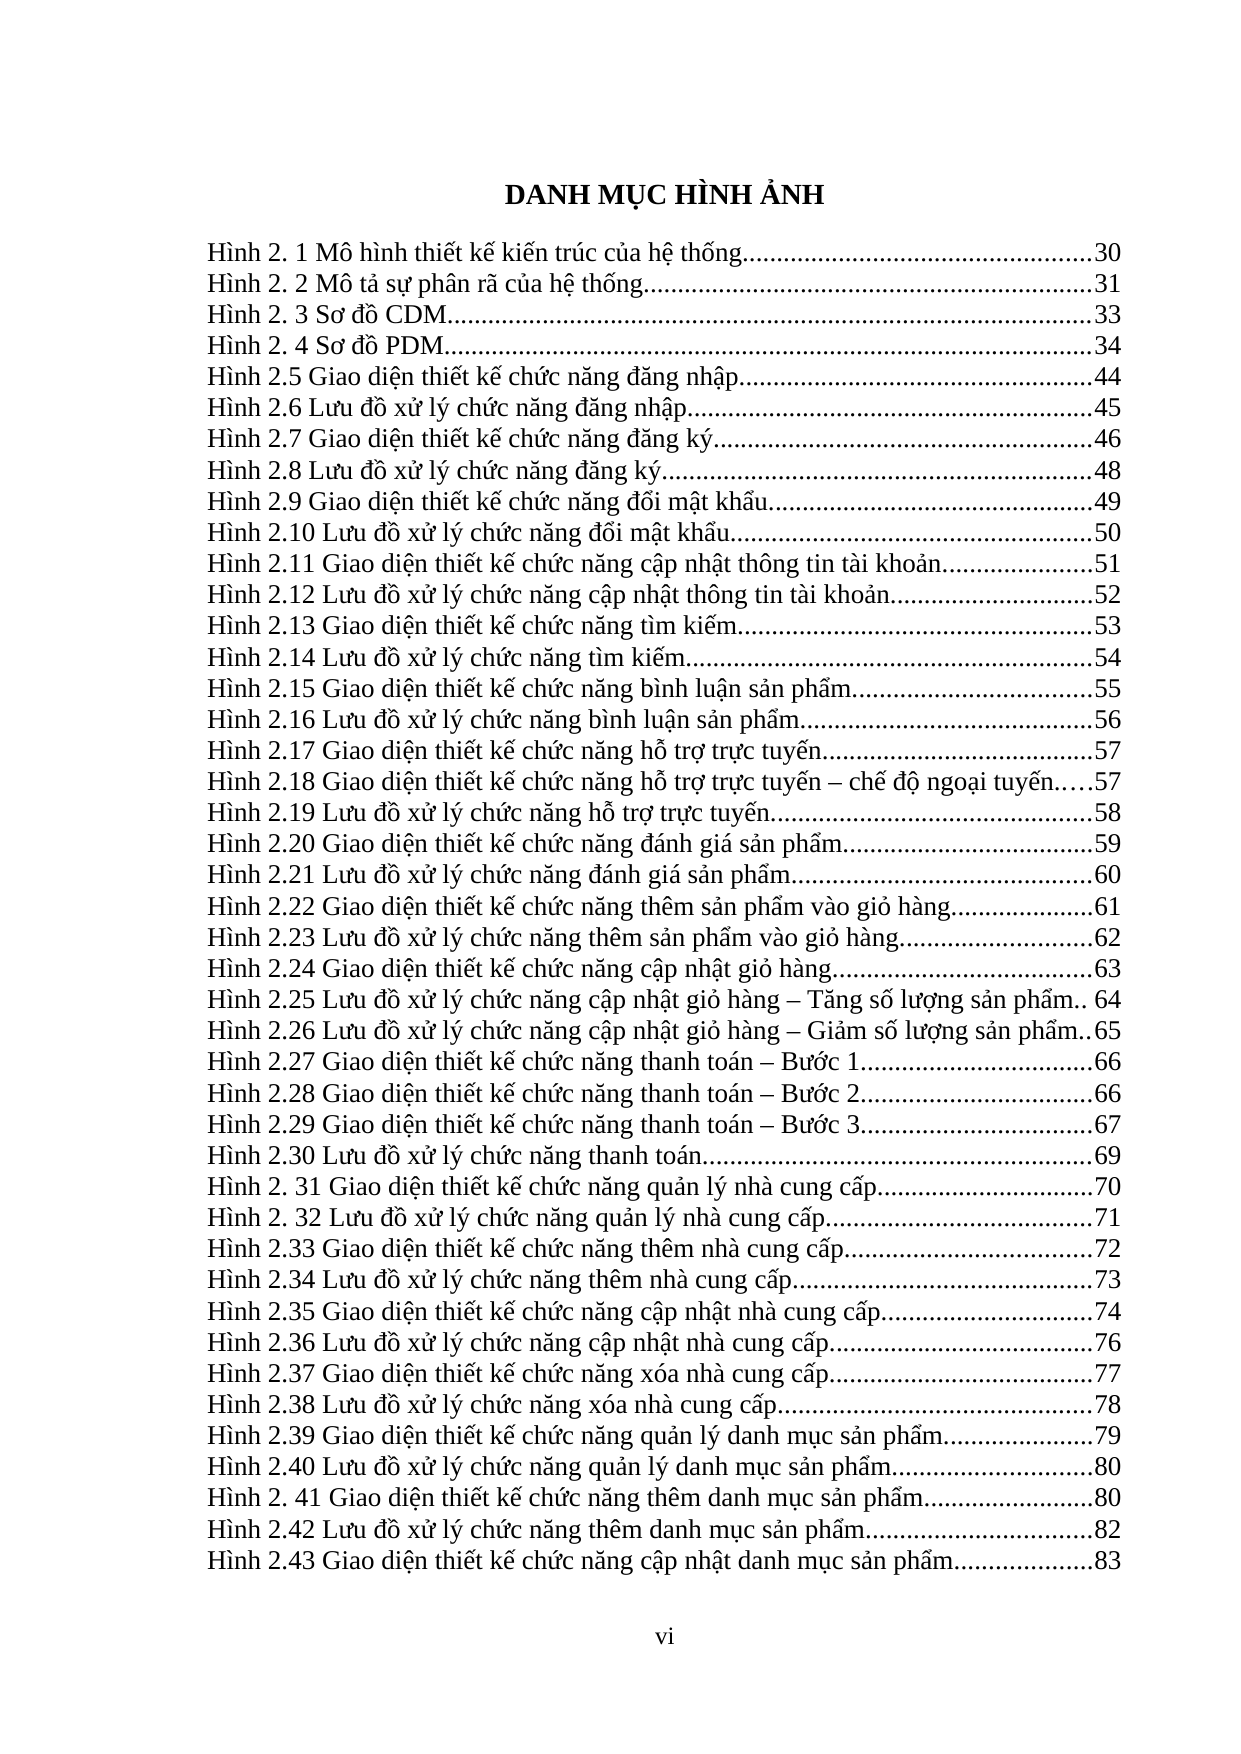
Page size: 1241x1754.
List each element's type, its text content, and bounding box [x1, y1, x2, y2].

text Hình 2.12 Lưu đồ xử lý chức năng cập nhật thông tin tài khoản. 52 [207, 578, 1122, 609]
text Hình 2.27 Giao diện thiết kế chức năng thanh toán – Bước 1. 66 [207, 1046, 1122, 1077]
text Hình 2. 4 Sơ đồ PDM. 34 [207, 329, 1122, 360]
text Hình 2. 31 Giao diện thiết kế chức năng quản lý nhà cung cấp. 70 [207, 1170, 1122, 1201]
text Hình 2.20 Giao diện thiết kế chức năng đánh giá sản phẩm. 59 [207, 827, 1122, 859]
text Hình 2.29 Giao diện thiết kế chức năng thanh toán – Bước 3. 67 [207, 1108, 1122, 1139]
text Hình 2.17 Giao diện thiết kế chức năng hỗ trợ trực tuyến. 57 [207, 734, 1122, 765]
text Hình 2.18 Giao diện thiết kế chức năng hỗ trợ trực tuyến – chế độ ngoại tuyến. 57 [207, 765, 1122, 796]
text Hình 2.16 Lưu đồ xử lý chức năng bình luận sản phẩm. 56 [207, 703, 1122, 734]
text Hình 2.40 Lưu đồ xử lý chức năng quản lý danh mục sản phẩm. 80 [207, 1450, 1122, 1482]
text Hình 2.35 Giao diện thiết kế chức năng cập nhật nhà cung cấp. 74 [207, 1295, 1122, 1326]
text Hình 2. 1 Mô hình thiết kế kiến trúc của hệ thống. 30 [207, 236, 1122, 267]
text Hình 2.43 Giao diện thiết kế chức năng cập nhật danh mục sản phẩm. 83 [207, 1544, 1122, 1575]
text Hình 2. 41 Giao diện thiết kế chức năng thêm danh mục sản phẩm. 80 [207, 1482, 1122, 1513]
text Hình 2.30 Lưu đồ xử lý chức năng thanh toán. 69 [207, 1139, 1122, 1170]
text Hình 2.10 Lưu đồ xử lý chức năng đổi mật khẩu. 50 [207, 516, 1122, 547]
text Hình 2.25 Lưu đồ xử lý chức năng cập nhật giỏ hàng – Tăng số lượng sản phẩm. 64 [207, 983, 1122, 1014]
text Hình 2.36 Lưu đồ xử lý chức năng cập nhật nhà cung cấp. 76 [207, 1326, 1122, 1357]
text Hình 2.37 Giao diện thiết kế chức năng xóa nhà cung cấp. 77 [207, 1357, 1122, 1388]
text Hình 2.26 Lưu đồ xử lý chức năng cập nhật giỏ hàng – Giảm số lượng sản phẩm. 65 [207, 1014, 1122, 1046]
text Hình 2. 32 Lưu đồ xử lý chức năng quản lý nhà cung cấp. 71 [207, 1201, 1122, 1232]
text Hình 2.34 Lưu đồ xử lý chức năng thêm nhà cung cấp. 73 [207, 1263, 1122, 1295]
text Hình 2.5 Giao diện thiết kế chức năng đăng nhập. 44 [207, 360, 1122, 391]
text Hình 2.11 Giao diện thiết kế chức năng cập nhật thông tin tài khoản. 51 [207, 547, 1122, 578]
text Hình 2.14 Lưu đồ xử lý chức năng tìm kiếm. 54 [207, 641, 1122, 672]
text Hình 2.15 Giao diện thiết kế chức năng bình luận sản phẩm. 55 [207, 672, 1122, 703]
text Hình 2.6 Lưu đồ xử lý chức năng đăng nhập. 45 [207, 391, 1122, 423]
text Hình 2.38 Lưu đồ xử lý chức năng xóa nhà cung cấp. 78 [207, 1388, 1122, 1419]
text Hình 2.33 Giao diện thiết kế chức năng thêm nhà cung cấp. 72 [207, 1232, 1122, 1263]
text Hình 2.22 Giao diện thiết kế chức năng thêm sản phẩm vào giỏ hàng. 61 [207, 890, 1122, 921]
text Hình 2.19 Lưu đồ xử lý chức năng hỗ trợ trực tuyến. 58 [207, 796, 1122, 827]
text Hình 2.13 Giao diện thiết kế chức năng tìm kiếm. 53 [207, 609, 1122, 641]
subtitle DANH MỤC HÌNH ẢNH [207, 177, 1122, 211]
text Hình 2.23 Lưu đồ xử lý chức năng thêm sản phẩm vào giỏ hàng. 62 [207, 921, 1122, 952]
text Hình 2. 3 Sơ đồ CDM. 33 [207, 298, 1122, 329]
text Hình 2.42 Lưu đồ xử lý chức năng thêm danh mục sản phẩm. 82 [207, 1513, 1122, 1544]
text Hình 2.21 Lưu đồ xử lý chức năng đánh giá sản phẩm 60 [207, 859, 1122, 890]
text Hình 2.39 Giao diện thiết kế chức năng quản lý danh mục sản phẩm. 79 [207, 1419, 1122, 1450]
text Hình 2.7 Giao diện thiết kế chức năng đăng ký. 46 [207, 423, 1122, 454]
text Hình 2.28 Giao diện thiết kế chức năng thanh toán – Bước 2. 66 [207, 1077, 1122, 1108]
text Hình 2. 2 Mô tả sự phân rã của hệ thống. 31 [207, 267, 1122, 298]
text Hình 2.9 Giao diện thiết kế chức năng đổi mật khẩu. 49 [207, 485, 1122, 516]
text Hình 2.24 Giao diện thiết kế chức năng cập nhật giỏ hàng. 63 [207, 952, 1122, 983]
text Hình 2.8 Lưu đồ xử lý chức năng đăng ký. 48 [207, 454, 1122, 485]
